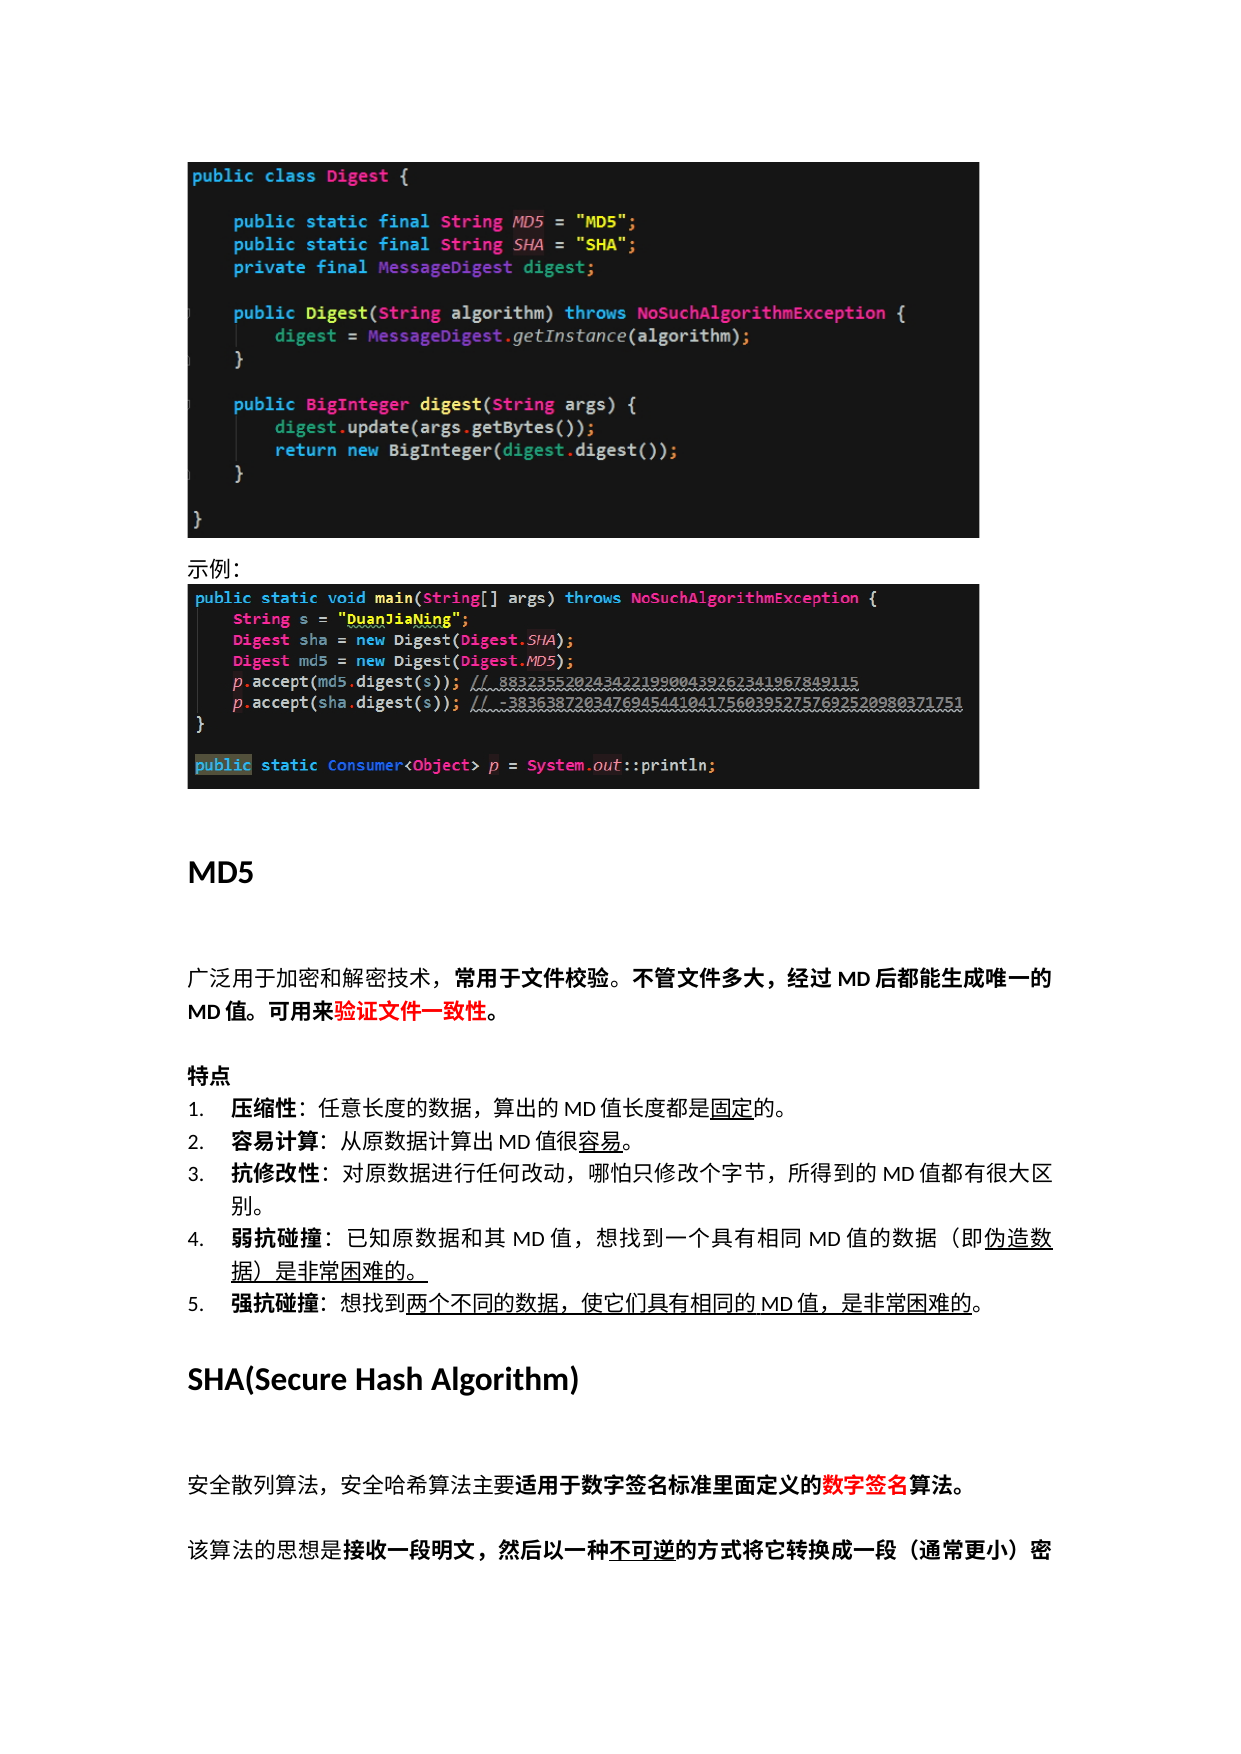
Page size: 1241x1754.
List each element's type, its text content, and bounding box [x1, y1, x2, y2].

text 示例： [187, 552, 1053, 584]
subtitle MD5 [187, 839, 1053, 904]
list 压缩性：任意长度的数据，算出的MD值长度都是固定的。 [187, 1091, 1053, 1123]
text 特点 [187, 1058, 1053, 1091]
list 容易计算：从原数据计算出MD值很容易。 [187, 1123, 1053, 1156]
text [187, 1532, 1053, 1565]
list 弱抗碰撞：已知原数据和其MD值，想找到一个具有相同MD值的数据（即伪造数据）是非常困难的。 [187, 1221, 1053, 1286]
picture [187, 162, 980, 538]
subtitle SHA(Secure Hash Algorithm) [187, 1345, 1053, 1410]
text 广泛用于加密和解密技术，常用于文件校验。不管文件多大，经过MD后都能生成唯一的MD值。可用来验证文件一致性。 [187, 961, 1053, 1026]
picture [187, 584, 980, 789]
list 抗修改性：对原数据进行任何改动，哪怕只修改个字节，所得到的MD值都有很大区别。 [187, 1156, 1053, 1221]
text 安全散列算法，安全哈希算法主要适用于数字签名标准里面定义的数字签名算法。 [187, 1467, 1053, 1500]
list 强抗碰撞：想找到两个不同的数据，使它们具有相同的MD值，是非常困难的。 [187, 1286, 1053, 1318]
